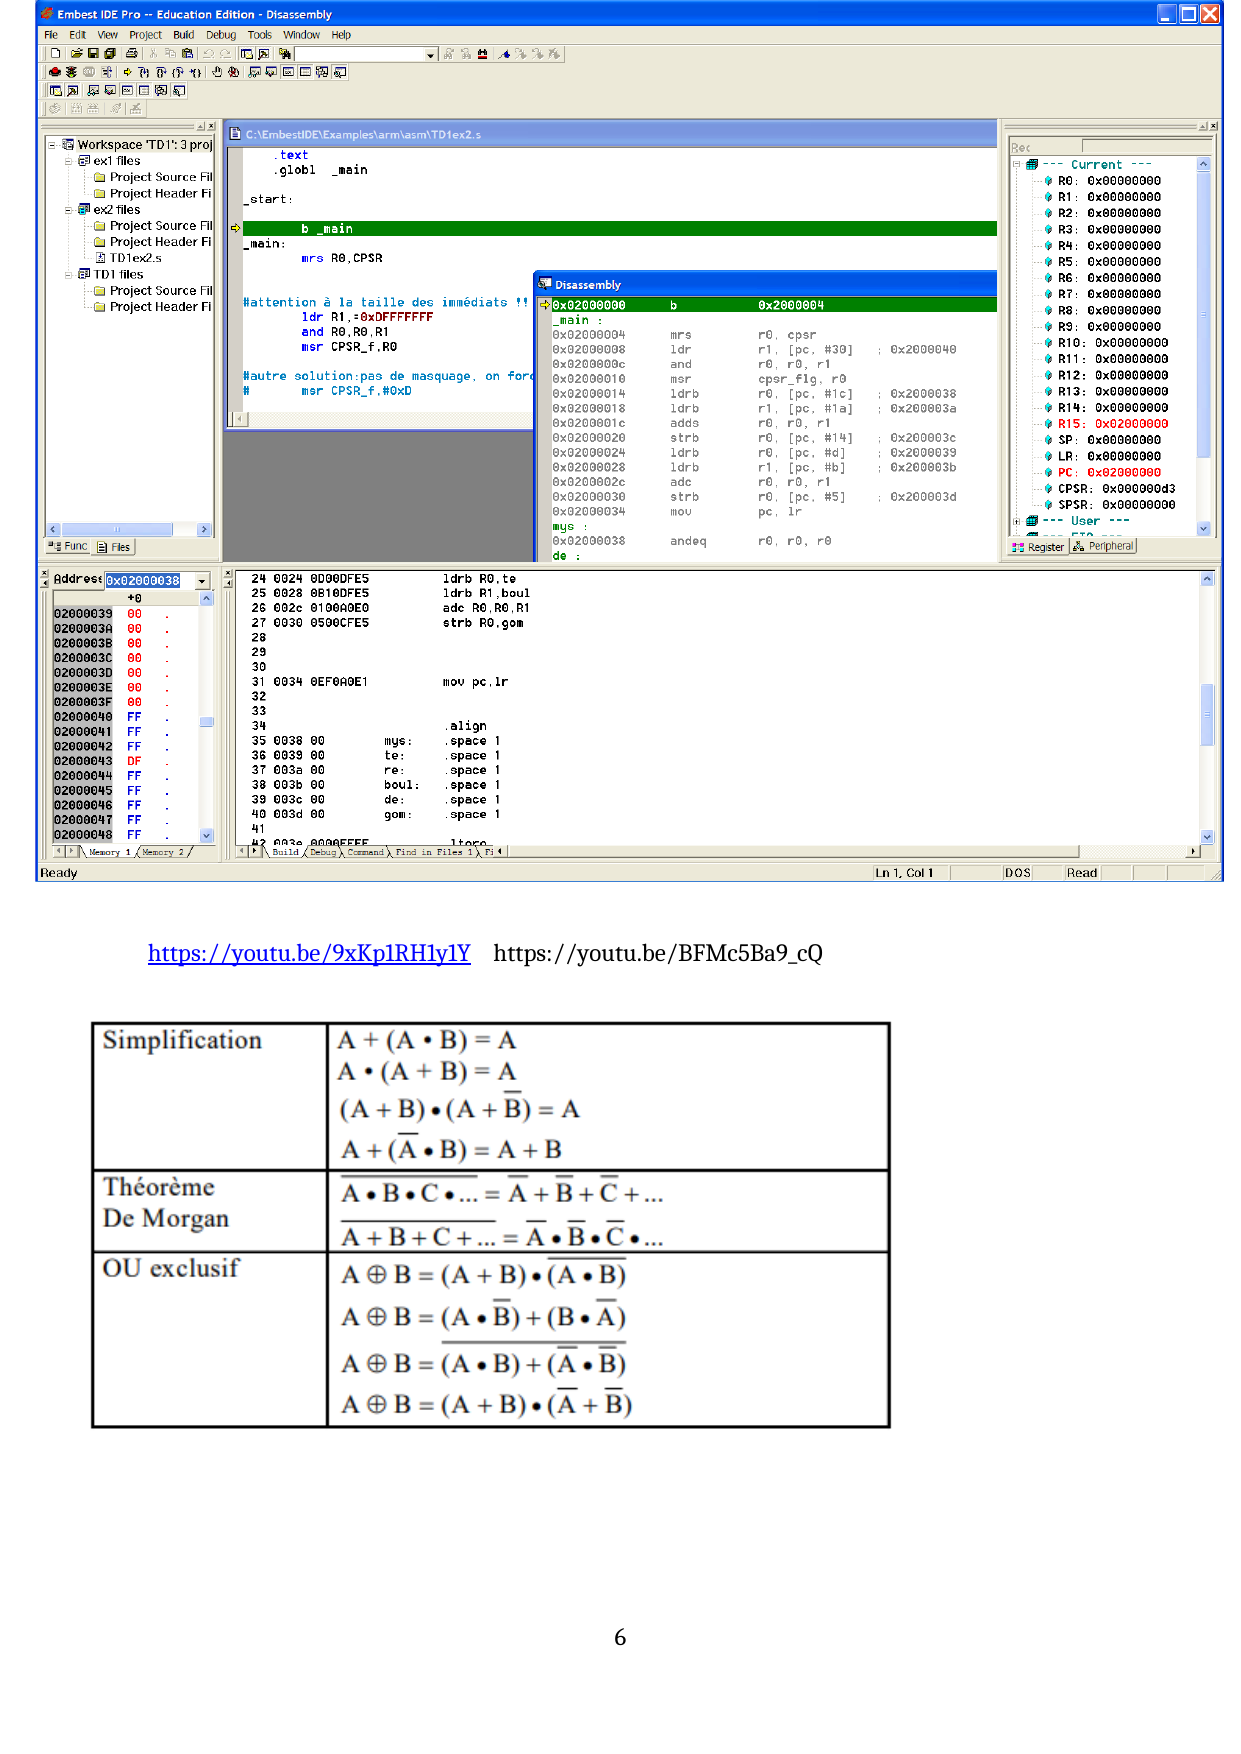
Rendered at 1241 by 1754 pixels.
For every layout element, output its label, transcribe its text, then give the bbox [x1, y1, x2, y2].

text https://youtu.be/9xKp1RH1y1Y https://youtu.be/BFMc5Ba9_cQ [148, 939, 1093, 967]
picture [35, 0, 1224, 882]
picture [82, 1019, 899, 1435]
